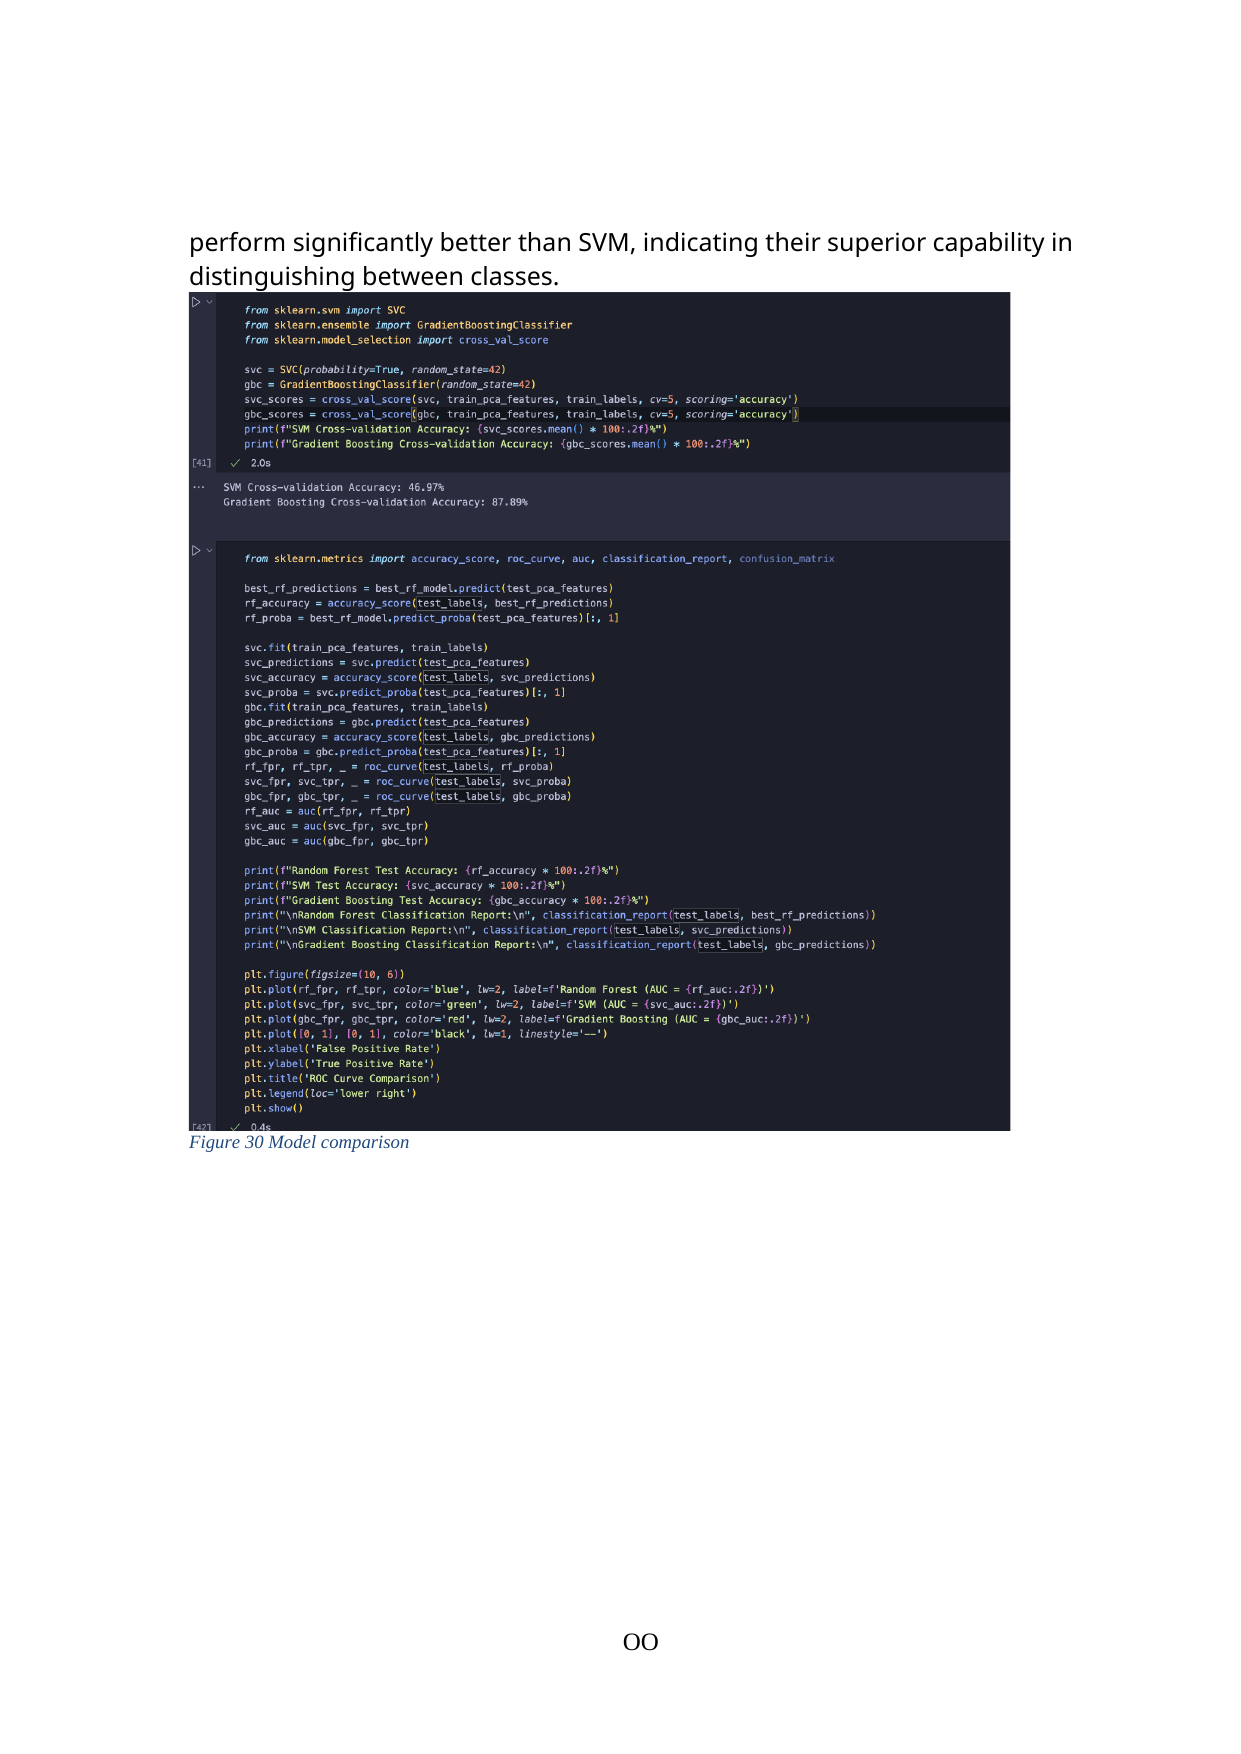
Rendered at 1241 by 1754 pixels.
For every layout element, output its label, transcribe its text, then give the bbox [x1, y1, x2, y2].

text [189, 224, 1092, 293]
text Figure 30 Model comparison [189, 1131, 1092, 1152]
picture [188, 292, 1011, 1131]
